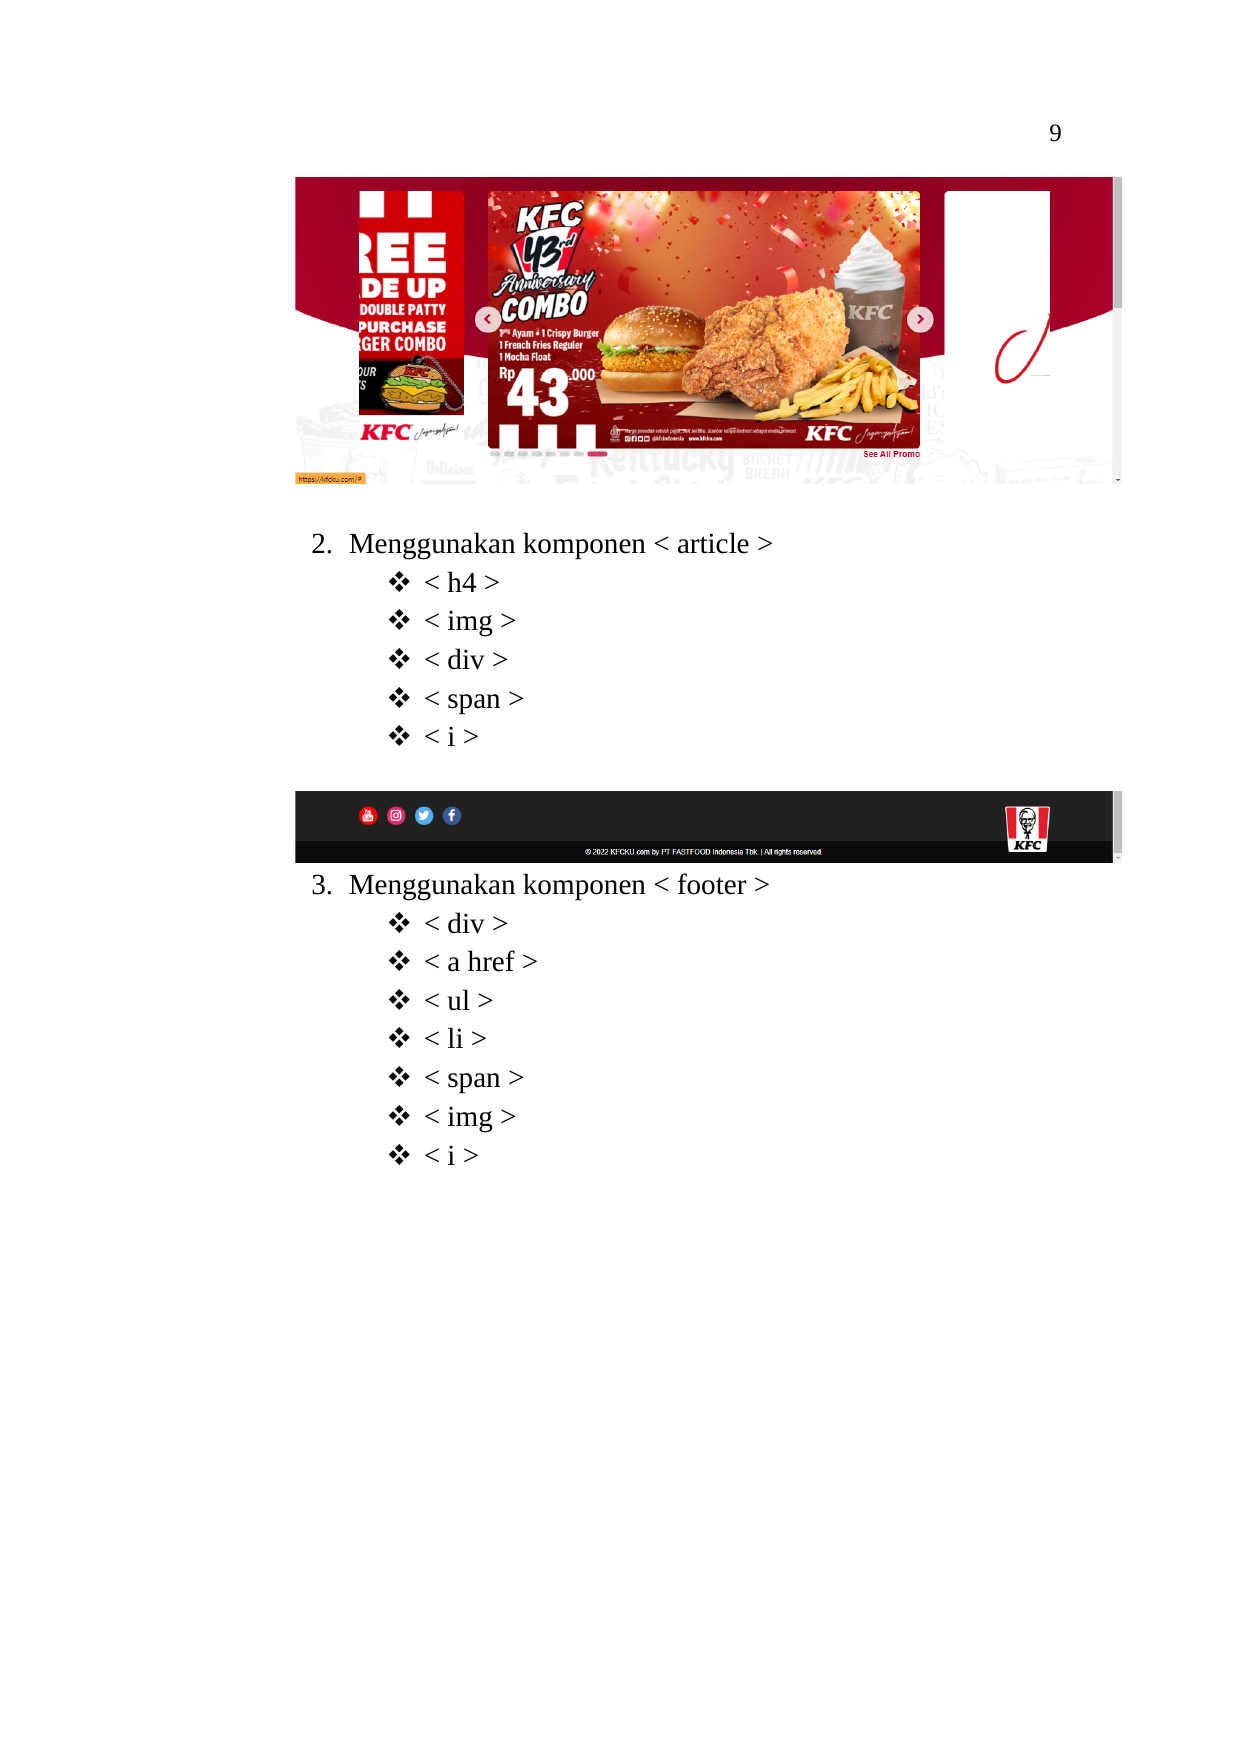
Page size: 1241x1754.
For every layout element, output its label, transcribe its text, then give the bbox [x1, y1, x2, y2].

list < h4 > [386, 565, 1063, 598]
list < span > [386, 1060, 1063, 1094]
list < ul > [386, 983, 1063, 1017]
list Menggunakan komponen < footer > [311, 867, 1063, 901]
list < i > [386, 719, 1063, 753]
list Menggunakan komponen < article > [311, 526, 1063, 560]
list < span > [386, 681, 1063, 714]
list < div > [386, 906, 1063, 939]
list < i > [386, 1138, 1063, 1171]
list < li > [386, 1022, 1063, 1055]
picture [295, 791, 1123, 863]
list < img > [386, 603, 1063, 637]
list < div > [386, 642, 1063, 676]
picture [295, 177, 1123, 484]
list < img > [386, 1099, 1063, 1133]
list < a href > [386, 944, 1063, 978]
